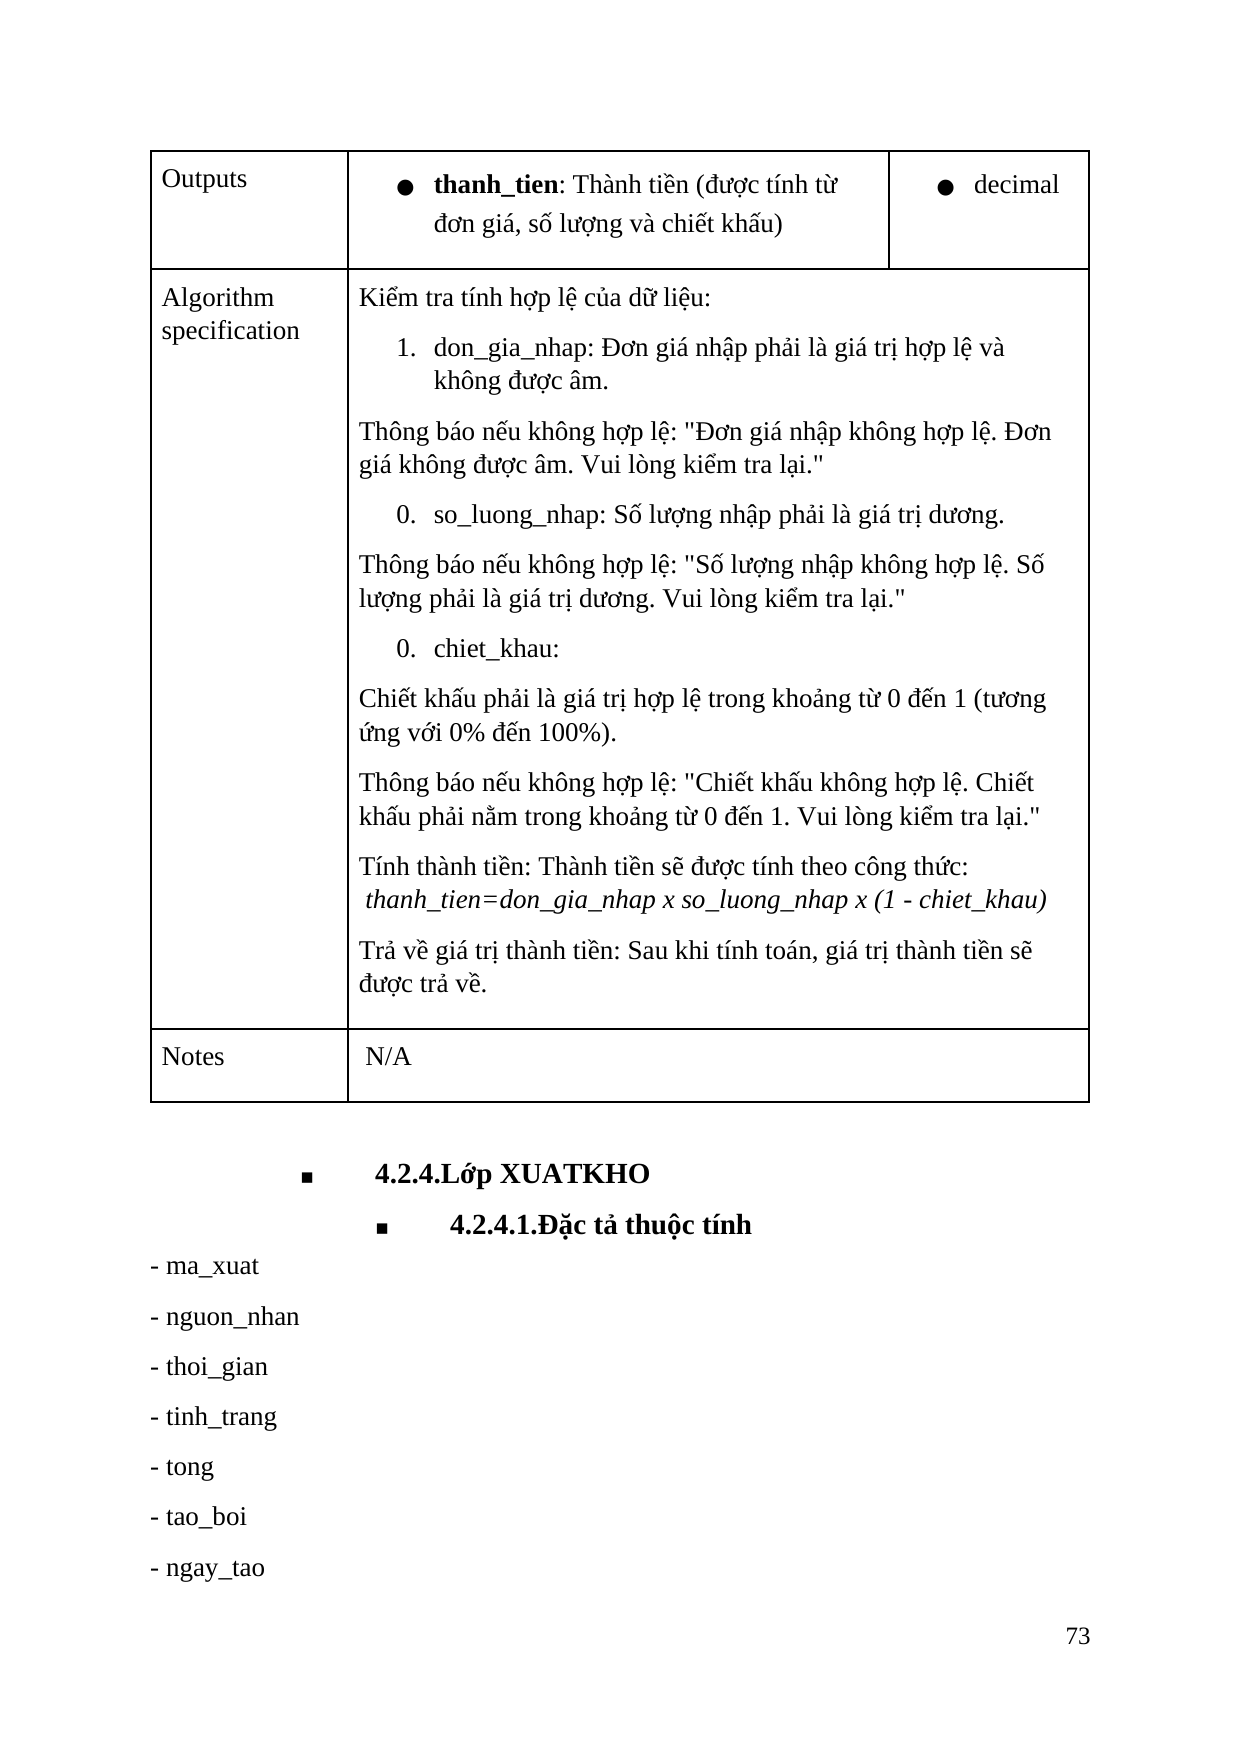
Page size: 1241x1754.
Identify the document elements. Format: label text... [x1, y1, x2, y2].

table_cell Outputs [152, 152, 347, 268]
subtitle 4.2.4.Lớp XUATKHO [225, 1153, 1090, 1196]
table_cell decimal [890, 152, 1088, 268]
table_cell N/A [349, 1030, 1088, 1101]
table_cell thanh_tien: Thành tiền (được tính từ đơn giá, số lượng và chiết khấu) [349, 152, 888, 268]
text - ngay_tao [150, 1551, 1090, 1582]
text - tao_boi [150, 1500, 1090, 1532]
text - nguon_nhan [150, 1299, 1090, 1331]
table_cell Algorithm specification [152, 270, 347, 1028]
text - thoi_gian [150, 1350, 1090, 1381]
text - ma_xuat [150, 1249, 1090, 1281]
table_cell Kiểm tra tính hợp lệ của dữ liệu: don_gia_nhap: Đơn giá nhập phải là giá trị hợp lệ và không được âm. Thông báo nếu không hợp lệ: "Đơn giá nhập không hợp lệ. Đơn giá không được âm. Vui lòng kiểm tra lại." so_luong_nhap: Số lượng nhập phải là giá trị dương. Thông báo nếu không hợp lệ: "Số lượng nhập không hợp lệ. Số lượng phải là giá trị dương. Vui lòng kiểm tra lại." chiet_khau: Chiết khấu phải là giá trị hợp lệ trong khoảng từ 0 đến 1 (tương ứng với 0% đến 100%). Thông báo nếu không hợp lệ: "Chiết khấu không hợp lệ. Chiết khấu phải nằm trong khoảng từ 0 đến 1. Vui lòng kiểm tra lại." Tính thành tiền: Thành tiền sẽ được tính theo công thức: thanh_tien=don_gia_nhap x so_luong_nhap x (1 - chiet_khau) Trả về giá trị thành tiền: Sau khi tính toán, giá trị thành tiền sẽ được trả về. [349, 270, 1088, 1028]
text - tong [150, 1450, 1090, 1481]
text - tinh_trang [150, 1400, 1090, 1431]
subtitle 4.2.4.1.Đặc tả thuộc tính [262, 1203, 1090, 1246]
table_cell Notes [152, 1030, 347, 1101]
